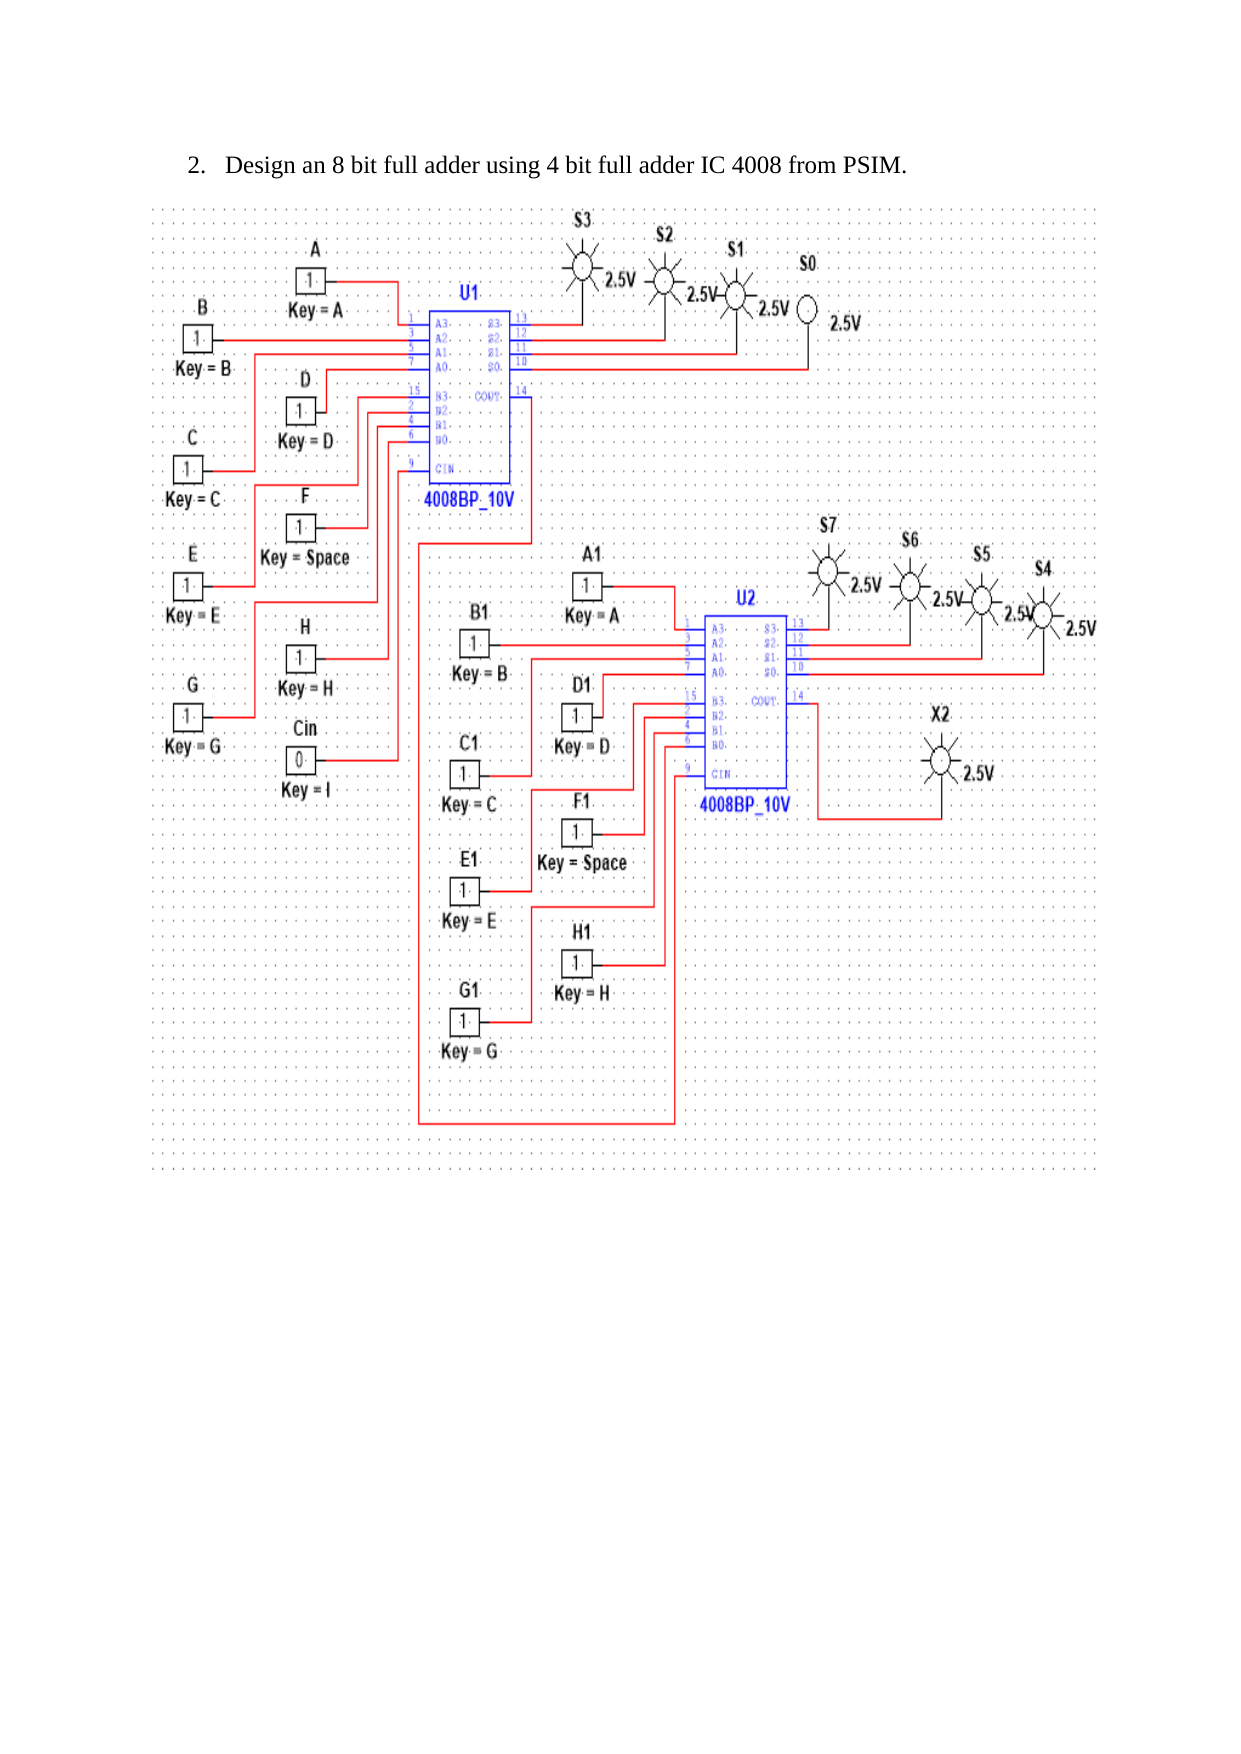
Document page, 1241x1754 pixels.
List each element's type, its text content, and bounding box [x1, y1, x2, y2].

picture [150, 197, 1105, 1170]
list Design an 8 bit full adder using 4 bit full adder IC 4008 from PSIM. [187, 150, 1090, 179]
